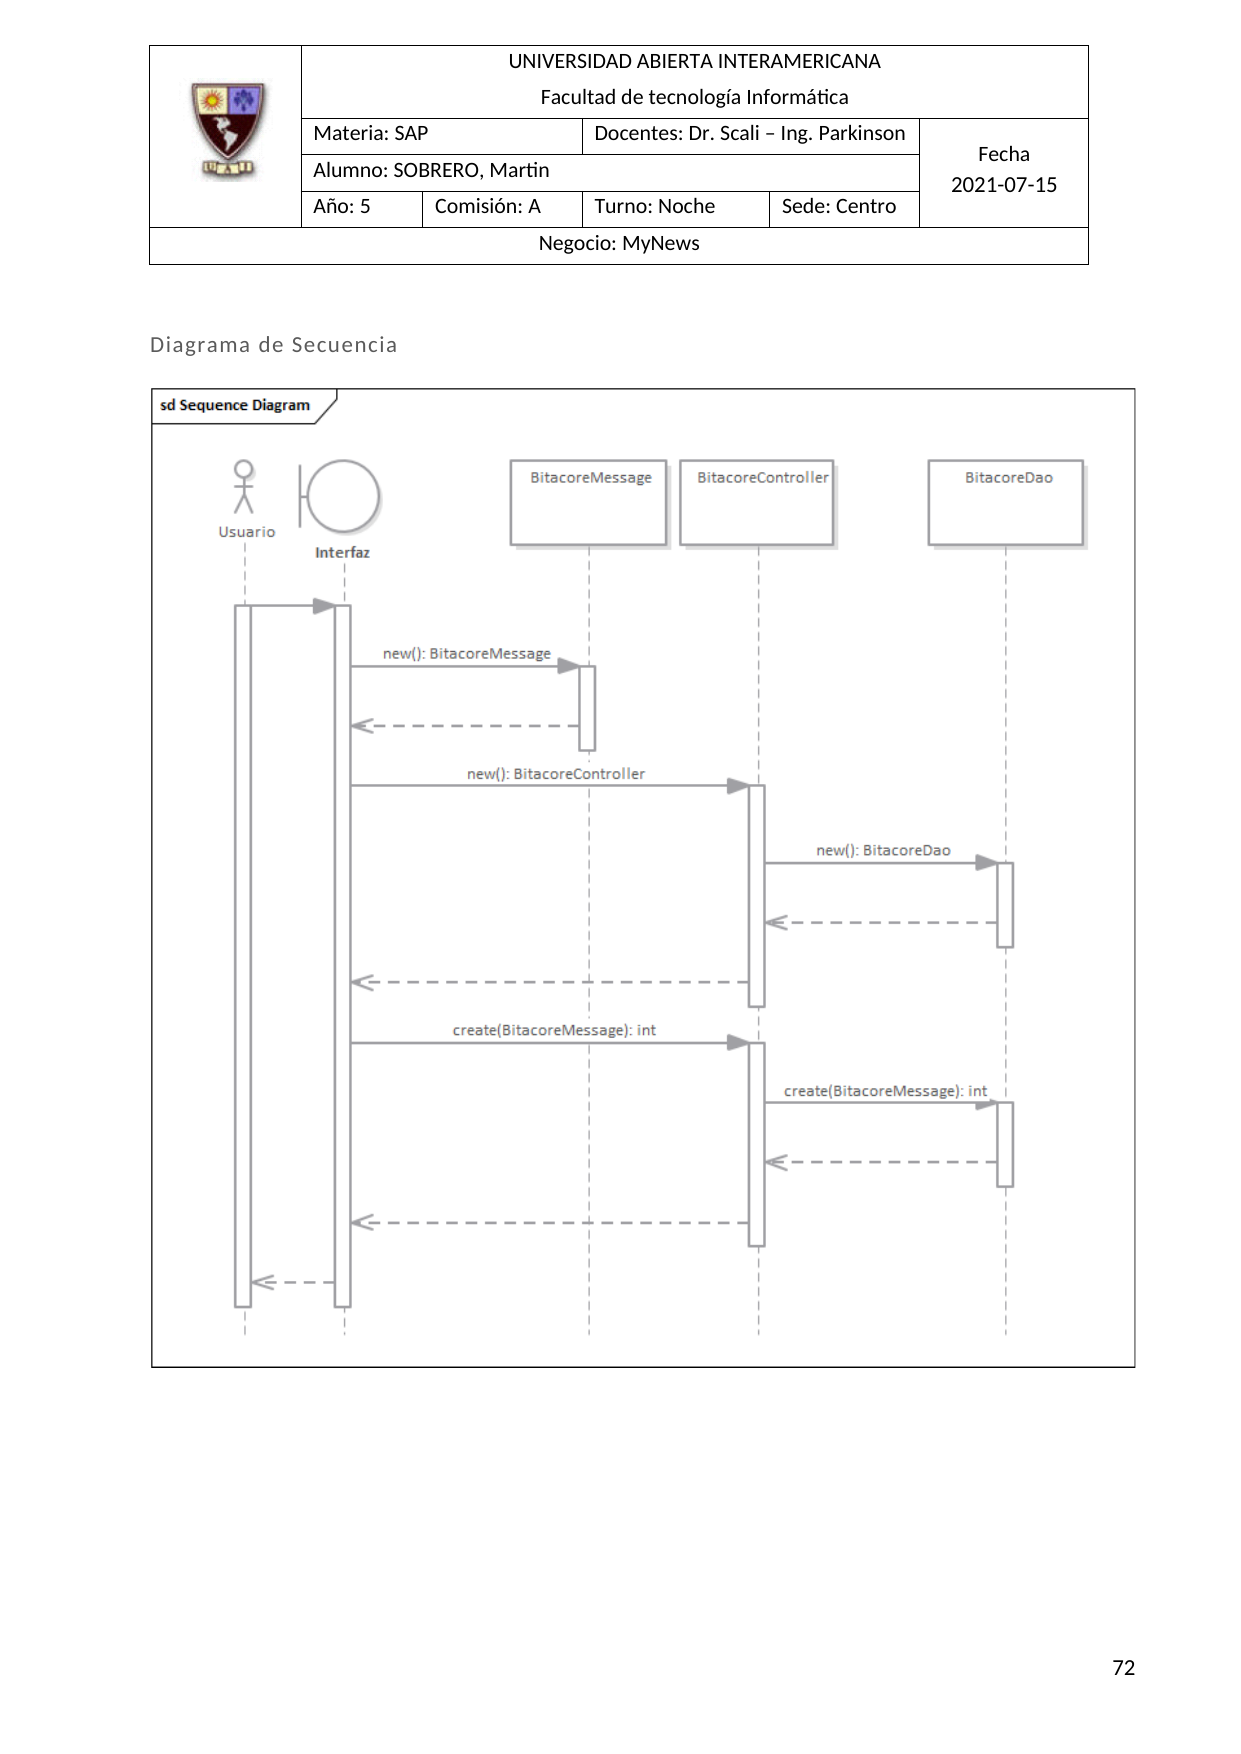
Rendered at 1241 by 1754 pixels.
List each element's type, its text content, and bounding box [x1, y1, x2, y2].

picture [177, 74, 278, 187]
picture [150, 387, 1136, 1368]
subtitle Diagrama de Secuencia [150, 330, 1135, 358]
